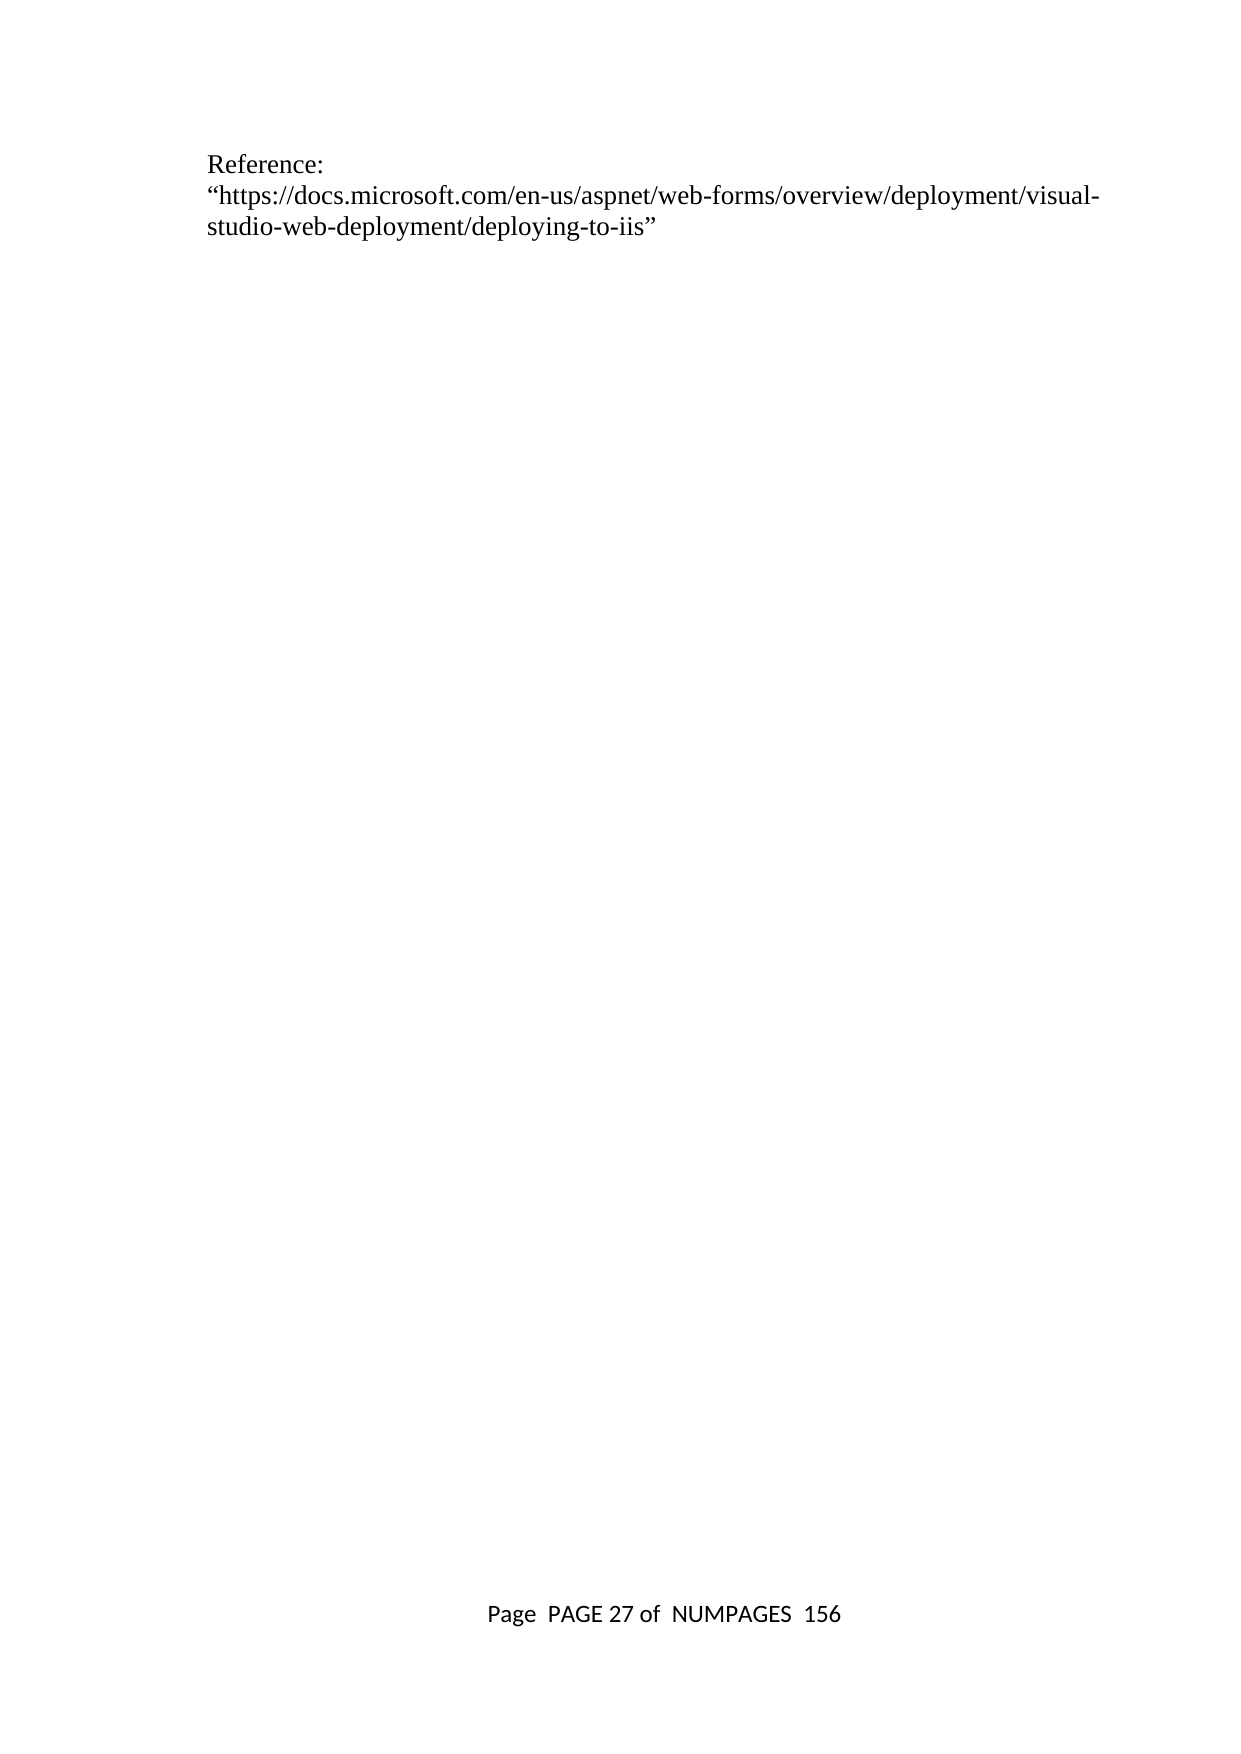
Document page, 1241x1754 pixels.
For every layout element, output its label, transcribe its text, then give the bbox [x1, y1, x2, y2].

text Reference: “https://docs.microsoft.com/en-us/aspnet/web-forms/overview/deployment/visual-studio-web-deployment/deploying-to-iis” [207, 148, 1122, 241]
